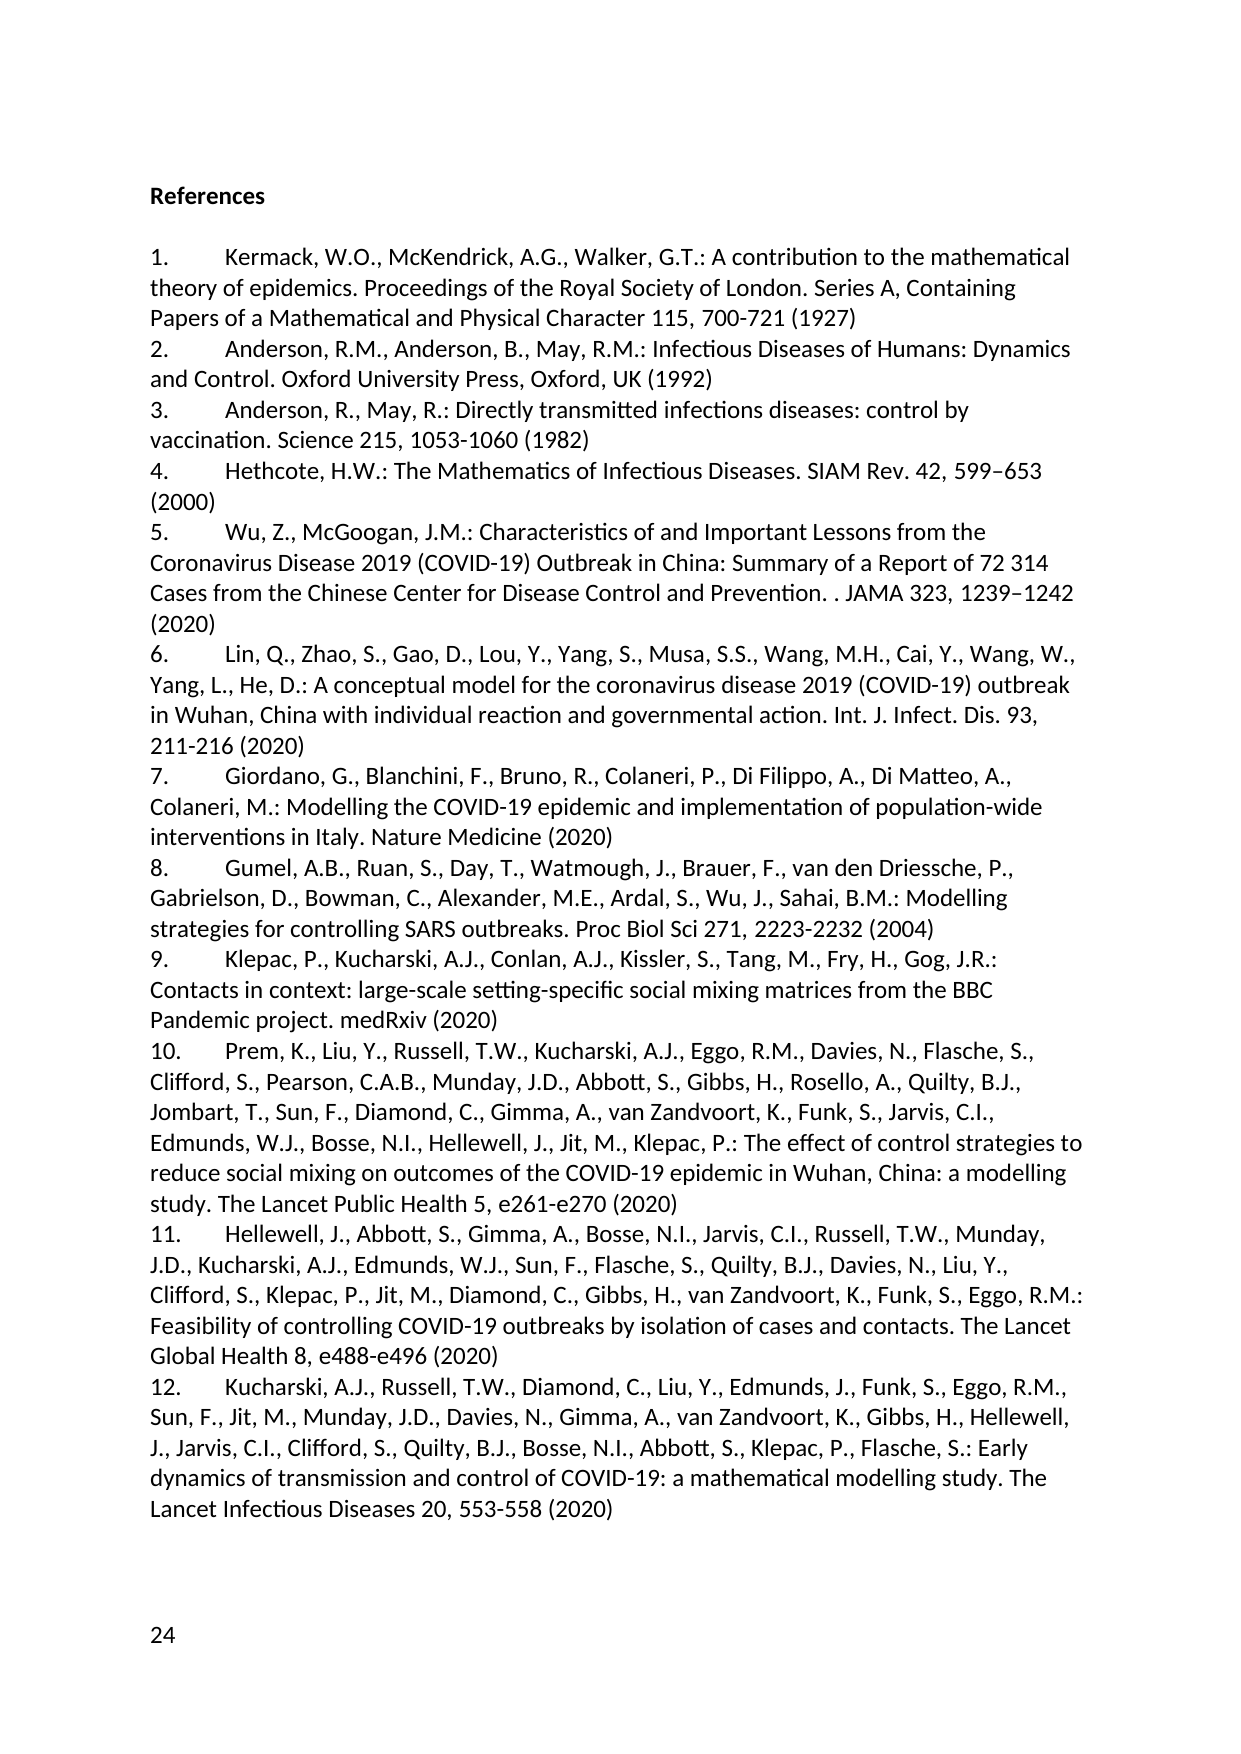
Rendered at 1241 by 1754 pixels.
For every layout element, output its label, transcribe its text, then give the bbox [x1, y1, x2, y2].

text 1. Kermack, W.O., McKendrick, A.G., Walker, G.T.: A contribution to the mathematical theory of epidemics. Proceedings of the Royal Society of London. Series A, Containing Papers of a Mathematical and Physical Character 115, 700-721 (1927) [150, 242, 1090, 333]
text 5. Wu, Z., McGoogan, J.M.: Characteristics of and Important Lessons from the Coronavirus Disease 2019 (COVID-19) Outbreak in China: Summary of a Report of 72 314 Cases from the Chinese Center for Disease Control and Prevention. . JAMA 323, 1239–1242 (2020) [150, 516, 1090, 638]
text 6. Lin, Q., Zhao, S., Gao, D., Lou, Y., Yang, S., Musa, S.S., Wang, M.H., Cai, Y., Wang, W., Yang, L., He, D.: A conceptual model for the coronavirus disease 2019 (COVID-19) outbreak in Wuhan, China with individual reaction and governmental action. Int. J. Infect. Dis. 93, 211-216 (2020) [150, 638, 1090, 760]
text 11. Hellewell, J., Abbott, S., Gimma, A., Bosse, N.I., Jarvis, C.I., Russell, T.W., Munday, J.D., Kucharski, A.J., Edmunds, W.J., Sun, F., Flasche, S., Quilty, B.J., Davies, N., Liu, Y., Clifford, S., Klepac, P., Jit, M., Diamond, C., Gibbs, H., van Zandvoort, K., Funk, S., Eggo, R.M.: Feasibility of controlling COVID-19 outbreaks by isolation of cases and contacts. The Lancet Global Health 8, e488-e496 (2020) [150, 1218, 1090, 1371]
text 10. Prem, K., Liu, Y., Russell, T.W., Kucharski, A.J., Eggo, R.M., Davies, N., Flasche, S., Clifford, S., Pearson, C.A.B., Munday, J.D., Abbott, S., Gibbs, H., Rosello, A., Quilty, B.J., Jombart, T., Sun, F., Diamond, C., Gimma, A., van Zandvoort, K., Funk, S., Jarvis, C.I., Edmunds, W.J., Bosse, N.I., Hellewell, J., Jit, M., Klepac, P.: The effect of control strategies to reduce social mixing on outcomes of the COVID-19 epidemic in Wuhan, China: a modelling study. The Lancet Public Health 5, e261-e270 (2020) [150, 1035, 1090, 1218]
text 8. Gumel, A.B., Ruan, S., Day, T., Watmough, J., Brauer, F., van den Driessche, P., Gabrielson, D., Bowman, C., Alexander, M.E., Ardal, S., Wu, J., Sahai, B.M.: Modelling strategies for controlling SARS outbreaks. Proc Biol Sci 271, 2223-2232 (2004) [150, 852, 1090, 943]
text 3. Anderson, R., May, R.: Directly transmitted infections diseases: control by vaccination. Science 215, 1053-1060 (1982) [150, 394, 1090, 455]
text 12. Kucharski, A.J., Russell, T.W., Diamond, C., Liu, Y., Edmunds, J., Funk, S., Eggo, R.M., Sun, F., Jit, M., Munday, J.D., Davies, N., Gimma, A., van Zandvoort, K., Gibbs, H., Hellewell, J., Jarvis, C.I., Clifford, S., Quilty, B.J., Bosse, N.I., Abbott, S., Klepac, P., Flasche, S.: Early dynamics of transmission and control of COVID-19: a mathematical modelling study. The Lancet Infectious Diseases 20, 553-558 (2020) [150, 1371, 1090, 1523]
text 7. Giordano, G., Blanchini, F., Bruno, R., Colaneri, P., Di Filippo, A., Di Matteo, A., Colaneri, M.: Modelling the COVID-19 epidemic and implementation of population-wide interventions in Italy. Nature Medicine (2020) [150, 760, 1090, 852]
text 4. Hethcote, H.W.: The Mathematics of Infectious Diseases. SIAM Rev. 42, 599–653 (2000) [150, 455, 1090, 516]
text 9. Klepac, P., Kucharski, A.J., Conlan, A.J., Kissler, S., Tang, M., Fry, H., Gog, J.R.: Contacts in context: large-scale setting-specific social mixing matrices from the BBC Pandemic project. medRxiv (2020) [150, 943, 1090, 1035]
text 2. Anderson, R.M., Anderson, B., May, R.M.: Infectious Diseases of Humans: Dynamics and Control. Oxford University Press, Oxford, UK (1992) [150, 333, 1090, 394]
text References [150, 181, 1090, 211]
